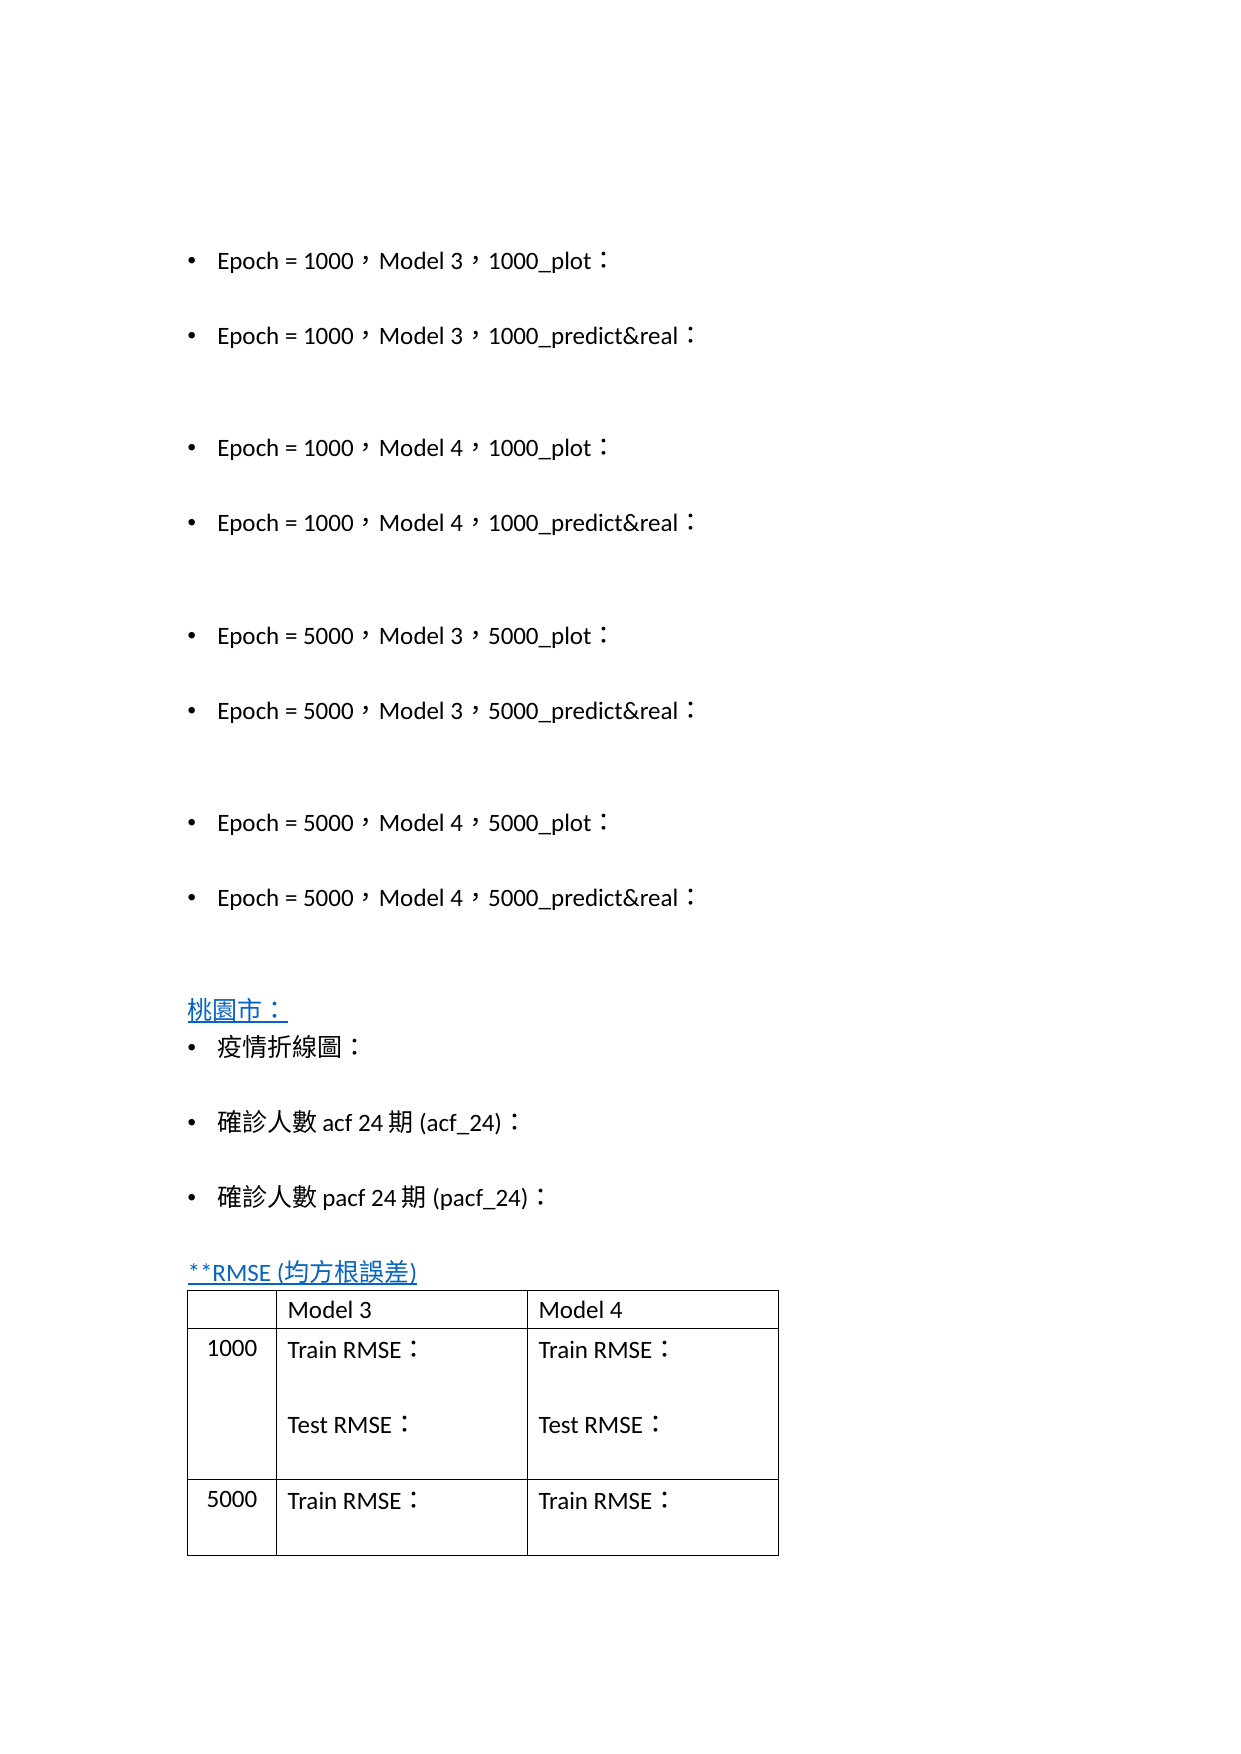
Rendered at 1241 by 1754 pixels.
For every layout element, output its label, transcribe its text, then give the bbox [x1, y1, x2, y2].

list Epoch = 5000，Model 4，5000_predict&real： [187, 877, 1053, 914]
table_header [188, 1291, 276, 1328]
text 桃園市： [187, 989, 1053, 1027]
list Epoch = 1000，Model 4，1000_plot： [187, 427, 1053, 464]
list Epoch = 5000，Model 3，5000_plot： [187, 614, 1053, 652]
list Epoch = 5000，Model 4，5000_plot： [187, 802, 1053, 839]
table_cell Train RMSE： Test RMSE： [277, 1329, 527, 1479]
list Epoch = 1000，Model 3，1000_plot： [187, 239, 1053, 277]
table_header Model 3 [277, 1291, 527, 1328]
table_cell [277, 1480, 527, 1555]
list Epoch = 1000，Model 4，1000_predict&real： [187, 502, 1053, 539]
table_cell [528, 1480, 778, 1555]
list 確診人數pacf 24期 (pacf_24)： [187, 1177, 1053, 1214]
table_cell 5000 [188, 1480, 276, 1555]
list 確診人數acf 24期 (acf_24)： [187, 1102, 1053, 1139]
text **RMSE (均方根誤差) [187, 1252, 1053, 1289]
list Epoch = 5000，Model 3，5000_predict&real： [187, 689, 1053, 727]
list Epoch = 1000，Model 3，1000_predict&real： [187, 314, 1053, 352]
table_header Model 4 [528, 1291, 778, 1328]
table_cell 1000 [188, 1329, 276, 1479]
list 疫情折線圖： [187, 1027, 1053, 1064]
table_cell Train RMSE： Test RMSE： [528, 1329, 778, 1479]
